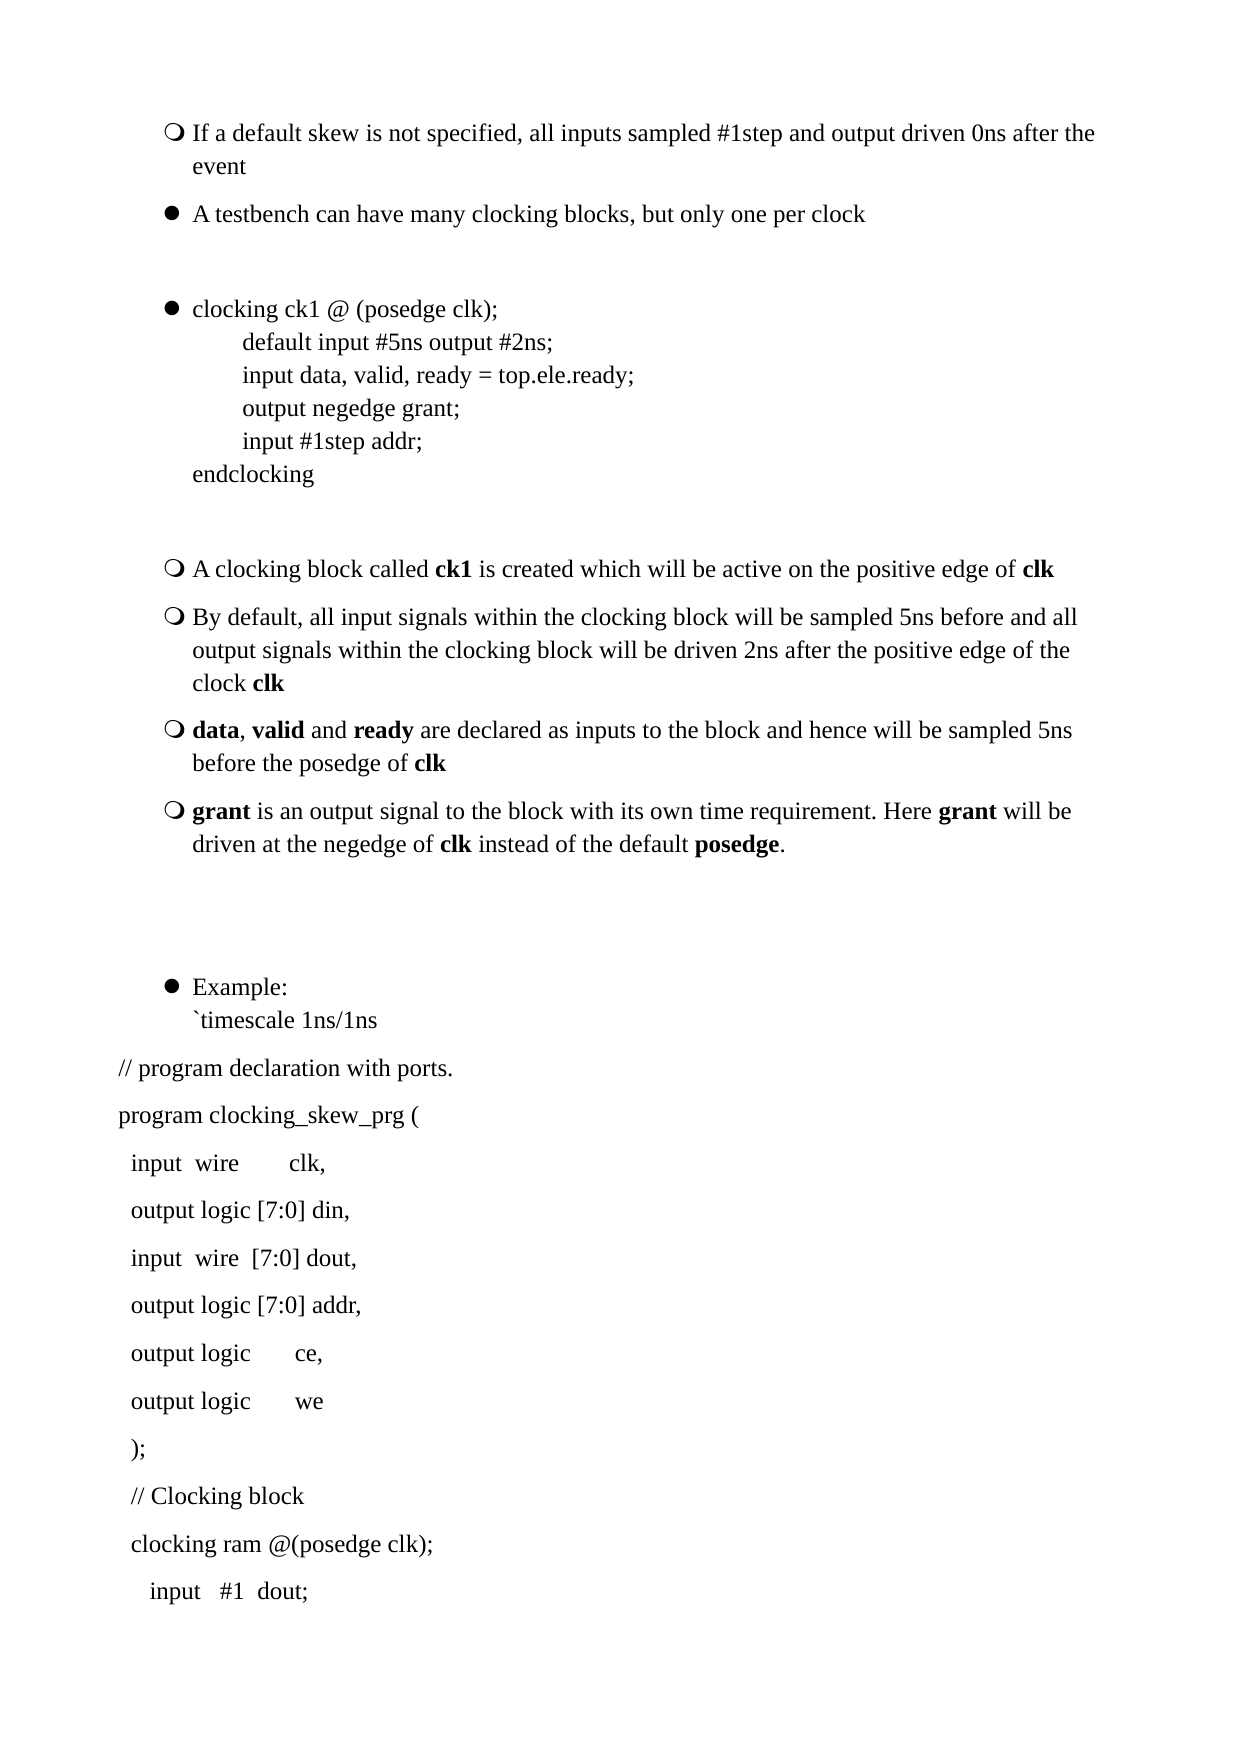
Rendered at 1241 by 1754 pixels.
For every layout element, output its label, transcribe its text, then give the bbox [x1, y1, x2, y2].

list A testbench can have many clocking blocks, but only one per clock [162, 199, 1122, 227]
text output logic [7:0] addr, [118, 1291, 1122, 1319]
text input wire [7:0] dout, [118, 1243, 1122, 1272]
text input #1 dout; [118, 1576, 1122, 1605]
text ); [118, 1433, 1122, 1462]
list If a default skew is not specified, all inputs sampled #1step and output driven 0ns after the event [162, 118, 1122, 180]
list Example: `timescale 1ns/1ns [162, 972, 1122, 1034]
text clocking ram @(posedge clk); [118, 1529, 1122, 1557]
text output logic ce, [118, 1338, 1122, 1367]
text // program declaration with ports. [118, 1053, 1122, 1081]
text // Clocking block [118, 1481, 1122, 1510]
list data, valid and ready are declared as inputs to the block and hence will be sampled 5ns before the posedge of clk [162, 716, 1122, 777]
list By default, all input signals within the clocking block will be sampled 5ns before and all output signals within the clocking block will be driven 2ns after the positive edge of the clock clk [162, 602, 1122, 697]
text input wire clk, [118, 1148, 1122, 1177]
list clocking ck1 @ (posedge clk); default input #5ns output #2ns; input data, valid, ready = top.ele.ready; output negedge grant; input #1step addr; endclocking [162, 294, 1122, 488]
list grant is an output signal to the block with its own time requirement. Here grant will be driven at the negedge of clk instead of the default posedge. [162, 796, 1122, 858]
text program clocking_skew_prg ( [118, 1100, 1122, 1129]
text output logic [7:0] din, [118, 1195, 1122, 1224]
text output logic we [118, 1386, 1122, 1414]
list A clocking block called ck1 is created which will be active on the positive edge of clk [162, 554, 1122, 583]
